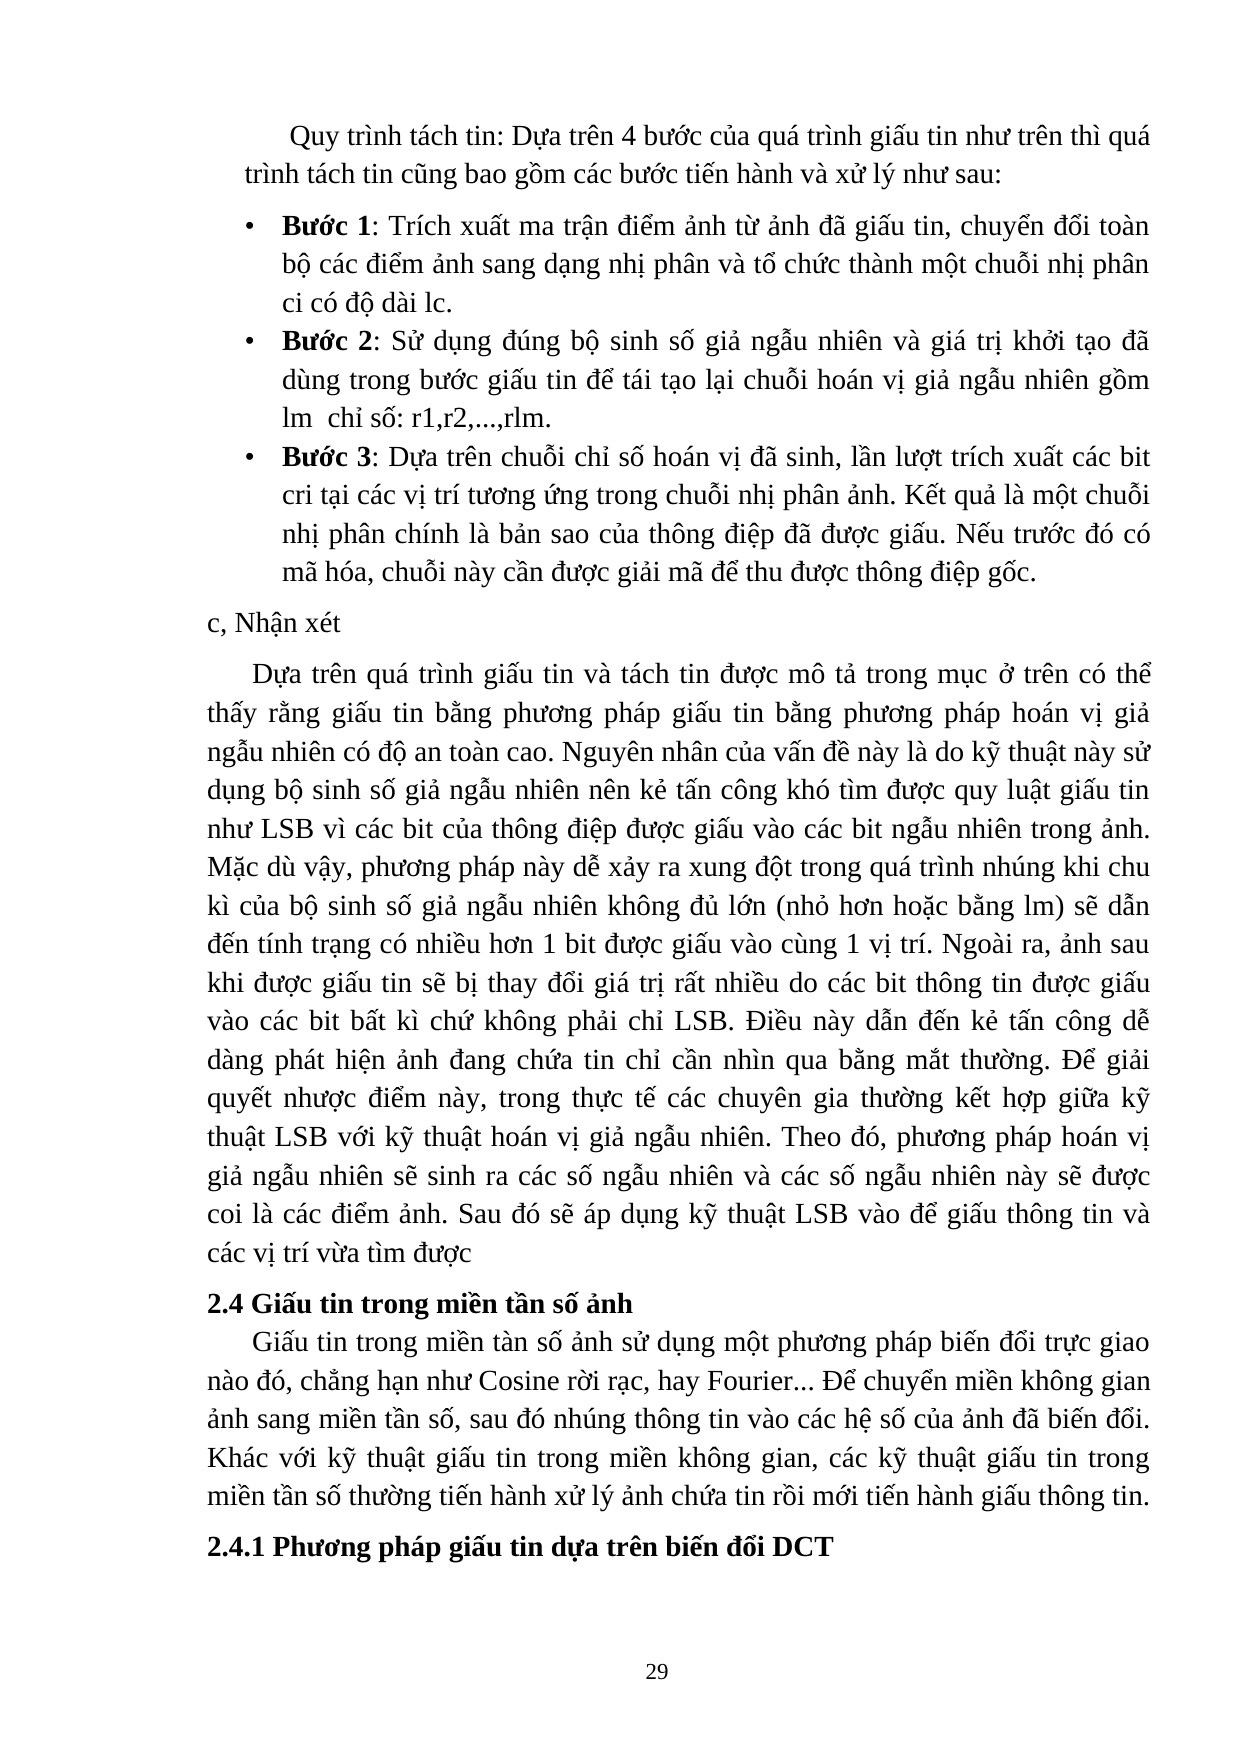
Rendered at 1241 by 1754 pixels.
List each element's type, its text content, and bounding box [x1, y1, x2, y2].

subtitle 2.4 Giấu tin trong miền tần số ảnh [207, 1286, 1152, 1319]
list Bước 3: Dựa trên chuỗi chỉ số hoán vị đã sinh, lần lượt trích xuất các bit cri tại các vị trí tương ứng trong chuỗi nhị phân ảnh. Kết quả là một chuỗi nhị phân chính là bản sao của thông điệp đã được giấu. Nếu trước đó có mã hóa, chuỗi này cần được giải mã để thu được thông điệp gốc. [244, 439, 1152, 588]
text Quy trình tách tin: Dựa trên 4 bước của quá trình giấu tin như trên thì quá trình tách tin cũng bao gồm các bước tiến hành và xử lý như sau: [244, 118, 1152, 190]
list Bước 2: Sử dụng đúng bộ sinh số giả ngẫu nhiên và giá trị khởi tạo đã dùng trong bước giấu tin để tái tạo lại chuỗi hoán vị giả ngẫu nhiên gồm lm chỉ số: r1,r2,...,rlm​​. [244, 323, 1152, 434]
text c, Nhận xét [207, 606, 1152, 639]
list Bước 1: Trích xuất ma trận điểm ảnh từ ảnh đã giấu tin, chuyển đổi toàn bộ các điểm ảnh sang dạng nhị phân và tổ chức thành một chuỗi nhị phân ci​ có độ dài lc. [244, 208, 1152, 318]
subtitle 2.4.1 Phương pháp giấu tin dựa trên biến đổi DCT [207, 1529, 1152, 1563]
text Dựa trên quá trình giấu tin và tách tin được mô tả trong mục ở trên có thể thấy rằng giấu tin bằng phương pháp giấu tin bằng phương pháp hoán vị giả ngẫu nhiên có độ an toàn cao. Nguyên nhân của vấn đề này là do kỹ thuật này sử dụng bộ sinh số giả ngẫu nhiên nên kẻ tấn công khó tìm được quy luật giấu tin như LSB vì các bit của thông điệp được giấu vào các bit ngẫu nhiên trong ảnh. Mặc dù vậy, phương pháp này dễ xảy ra xung đột trong quá trình nhúng khi chu kì của bộ sinh số giả ngẫu nhiên không đủ lớn (nhỏ hơn hoặc bằng lm) sẽ dẫn đến tính trạng có nhiều hơn 1 bit được giấu vào cùng 1 vị trí. Ngoài ra, ảnh sau khi được giấu tin sẽ bị thay đổi giá trị rất nhiều do các bit thông tin được giấu vào các bit bất kì chứ không phải chỉ LSB. Điều này dẫn đến kẻ tấn công dễ dàng phát hiện ảnh đang chứa tin chỉ cần nhìn qua bằng mắt thường. Để giải quyết nhược điểm này, trong thực tế các chuyên gia thường kết hợp giữa kỹ thuật LSB với kỹ thuật hoán vị giả ngẫu nhiên. Theo đó, phương pháp hoán vị giả ngẫu nhiên sẽ sinh ra các số ngẫu nhiên và các số ngẫu nhiên này sẽ được coi là các điểm ảnh. Sau đó sẽ áp dụng kỹ thuật LSB vào để giấu thông tin và các vị trí vừa tìm được [207, 657, 1152, 1268]
text Giấu tin trong miền tàn số ảnh sử dụng một phương pháp biến đổi trực giao nào đó, chẳng hạn như Cosine rời rạc, hay Fourier... Để chuyển miền không gian ảnh sang miền tần số, sau đó nhúng thông tin vào các hệ số của ảnh đã biến đổi. Khác với kỹ thuật giấu tin trong miền không gian, các kỹ thuật giấu tin trong miền tần số thường tiến hành xử lý ảnh chứa tin rồi mới tiến hành giấu thông tin. [207, 1324, 1152, 1512]
